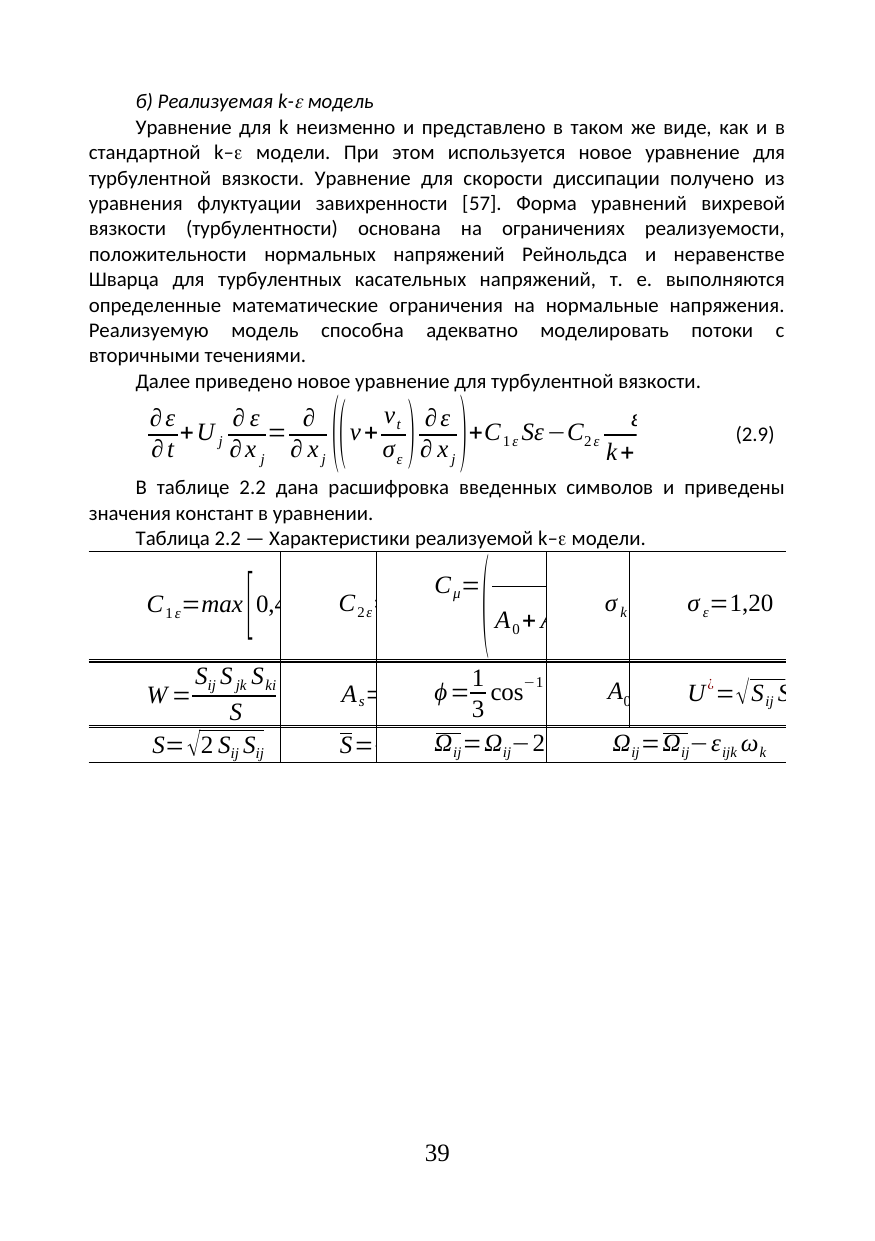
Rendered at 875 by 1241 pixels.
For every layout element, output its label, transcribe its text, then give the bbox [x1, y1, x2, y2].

text Далее приведено новое уравнение для турбулентной вязкости. [88, 368, 786, 393]
table_cell [89, 663, 280, 725]
table_cell [547, 663, 629, 725]
table_header [547, 552, 629, 659]
table_cell [281, 663, 376, 725]
table_cell [547, 728, 786, 762]
table_cell [377, 728, 546, 762]
table_header [89, 552, 280, 659]
table_cell [377, 663, 546, 725]
table_header [281, 552, 376, 659]
table_header (2.9) [637, 394, 786, 474]
text В таблице 2.2 дана расшифровка введенных символов и приведены значения констант в уравнении. [88, 474, 786, 525]
table_header [89, 394, 637, 474]
table_header [377, 552, 546, 659]
table_cell [281, 728, 376, 762]
text б) Реализуемая k- модель [88, 88, 786, 114]
table_cell [89, 728, 280, 762]
text Уравнение для k неизменно и представлено в таком же виде, как и в стандартной k– модели. При этом используется новое уравнение для турбулентной вязкости. Уравнение для скорости диссипации получено из уравнения флуктуации завихренности [57]. Форма уравнений вихревой вязкости (турбулентности) основана на ограничениях реализуемости, положительности нормальных напряжений Рейнольдса и неравенстве Шварца для турбулентных касательных напряжений, т. е. выполняются определенные математические ограничения на нормальные напряжения. Реализуемую модель способна адекватно моделировать потоки с вторичными течениями. [88, 114, 786, 368]
text Таблица 2.2 — Характеристики реализуемой k– модели. [88, 525, 786, 551]
table_cell [630, 663, 786, 725]
table_header [630, 552, 786, 659]
